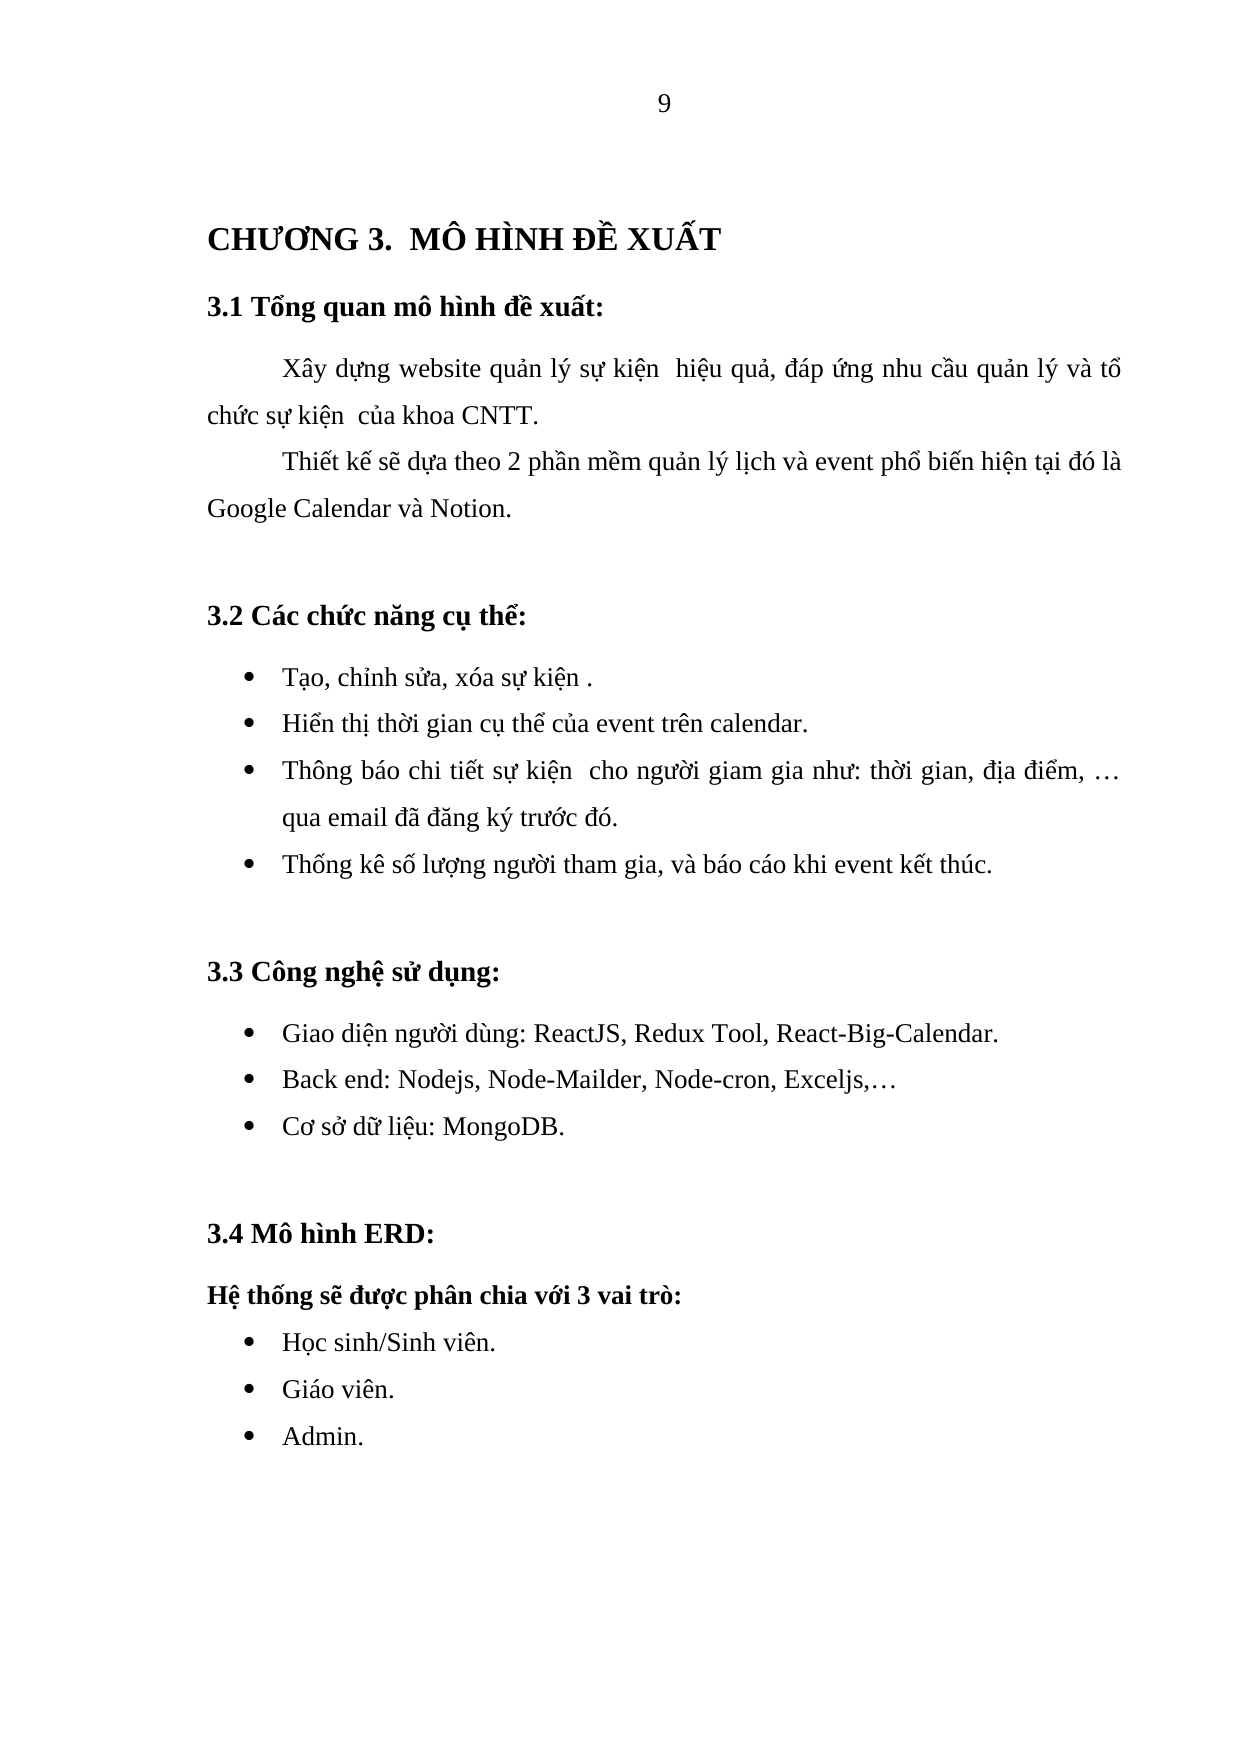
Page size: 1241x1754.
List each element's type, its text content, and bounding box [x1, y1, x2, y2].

subtitle MÔ HÌNH ĐỀ XUẤT [207, 219, 1122, 258]
list Hiển thị thời gian cụ thể của event trên calendar. [244, 708, 1122, 739]
list Giáo viên. [244, 1373, 1122, 1404]
list Học sinh/Sinh viên. [244, 1326, 1122, 1357]
list Giao diện người dùng: ReactJS, Redux Tool, React-Big-Calendar. [244, 1017, 1122, 1048]
list Thông báo chi tiết sự kiện cho người giam gia như: thời gian, địa điểm, … qua email đã đăng ký trước đó. [244, 754, 1122, 832]
text Hệ thống sẽ được phân chia với 3 vai trò: [207, 1279, 1122, 1311]
text Thiết kế sẽ dựa theo 2 phần mềm quản lý lịch và event phổ biến hiện tại đó là Google Calendar và Notion. [207, 445, 1122, 523]
subtitle Công nghệ sử dụng: [207, 954, 1122, 987]
list Cơ sở dữ liệu: MongoDB. [244, 1111, 1122, 1142]
text Xây dựng website quản lý sự kiện hiệu quả, đáp ứng nhu cầu quản lý và tổ chức sự kiện của khoa CNTT. [207, 352, 1122, 430]
list Thống kê số lượng người tham gia, và báo cáo khi event kết thúc. [244, 848, 1122, 879]
subtitle Các chức năng cụ thể: [207, 598, 1122, 631]
list Admin. [244, 1420, 1122, 1451]
subtitle Tổng quan mô hình đề xuất: [207, 289, 1122, 323]
list Back end: Nodejs, Node-Mailder, Node-cron, Exceljs,… [244, 1064, 1122, 1095]
subtitle Mô hình ERD: [207, 1217, 1122, 1250]
list Tạo, chỉnh sửa, xóa sự kiện . [244, 661, 1122, 692]
